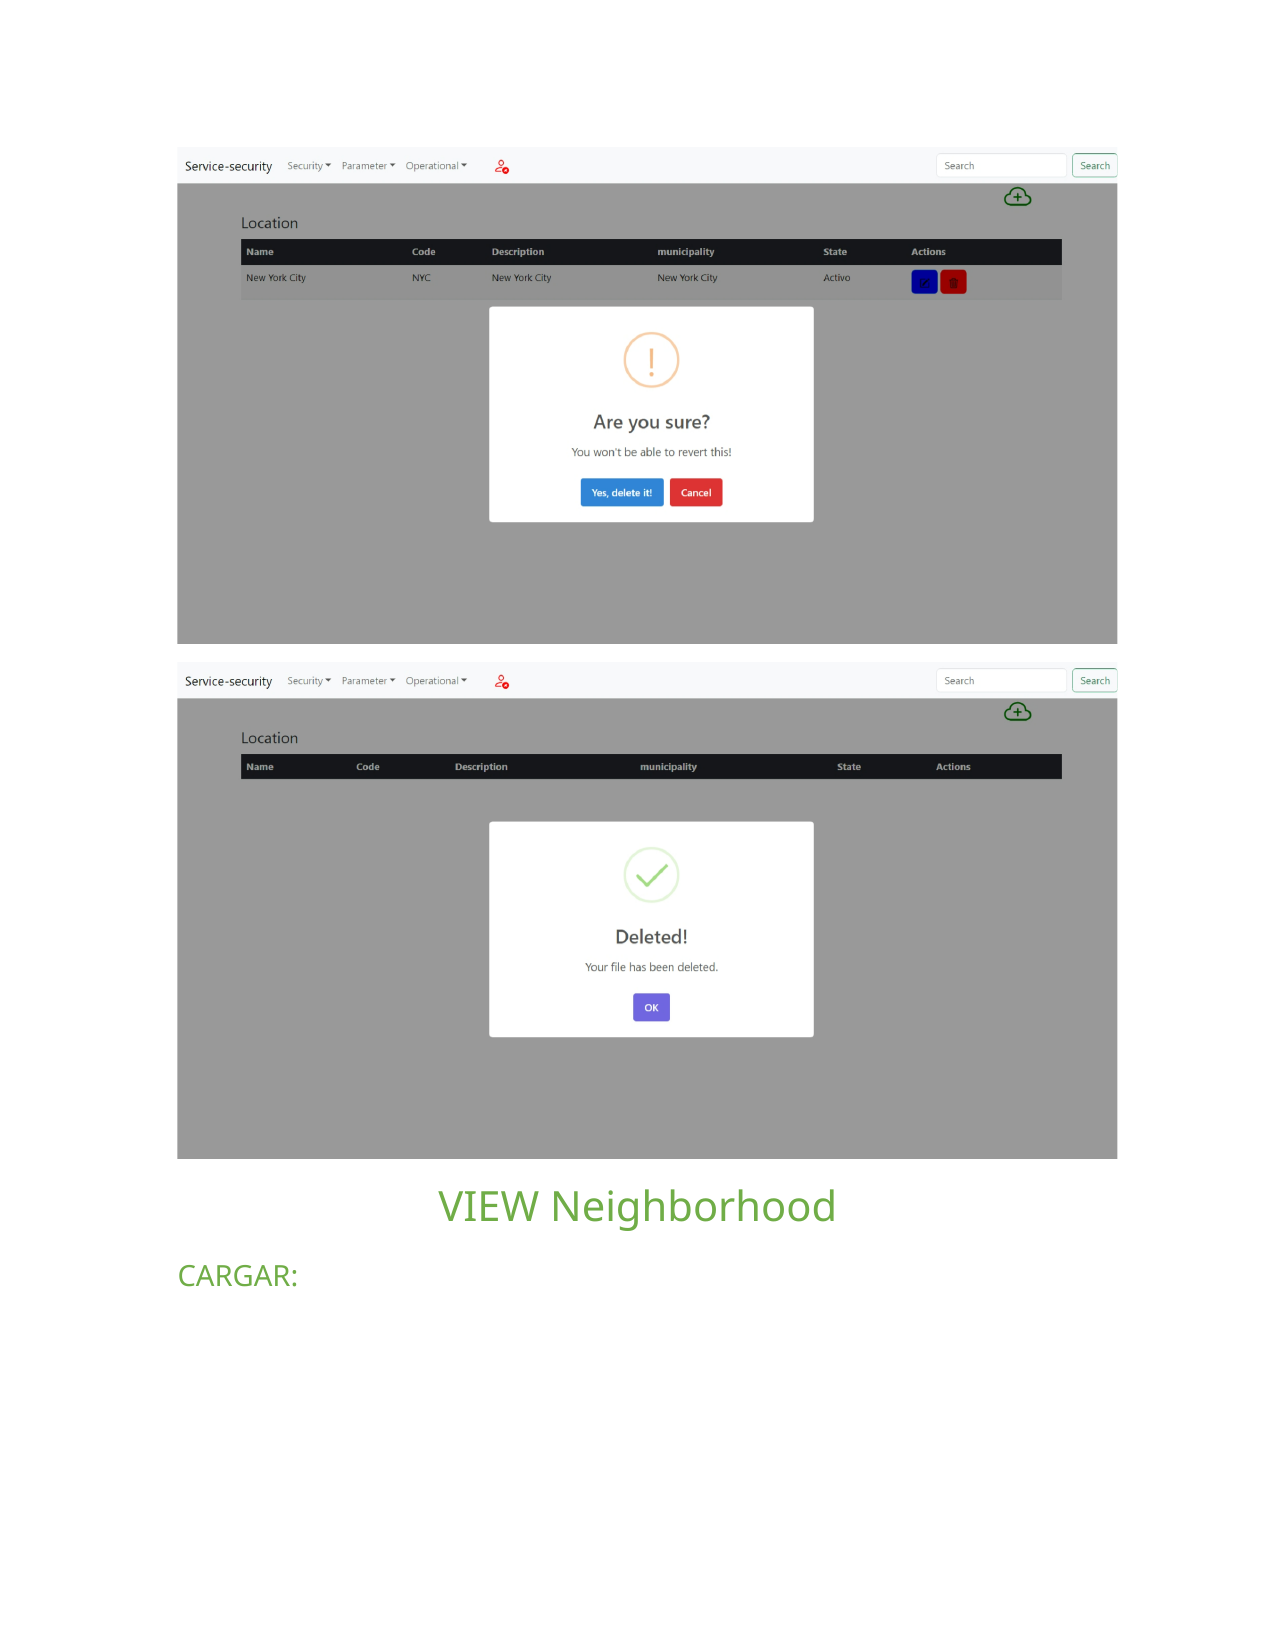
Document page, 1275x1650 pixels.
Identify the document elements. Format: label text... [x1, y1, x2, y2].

text CARGAR: [177, 1255, 1098, 1294]
picture [177, 147, 1118, 644]
picture [177, 662, 1118, 1159]
text VIEW Neighborhood [177, 1177, 1098, 1234]
